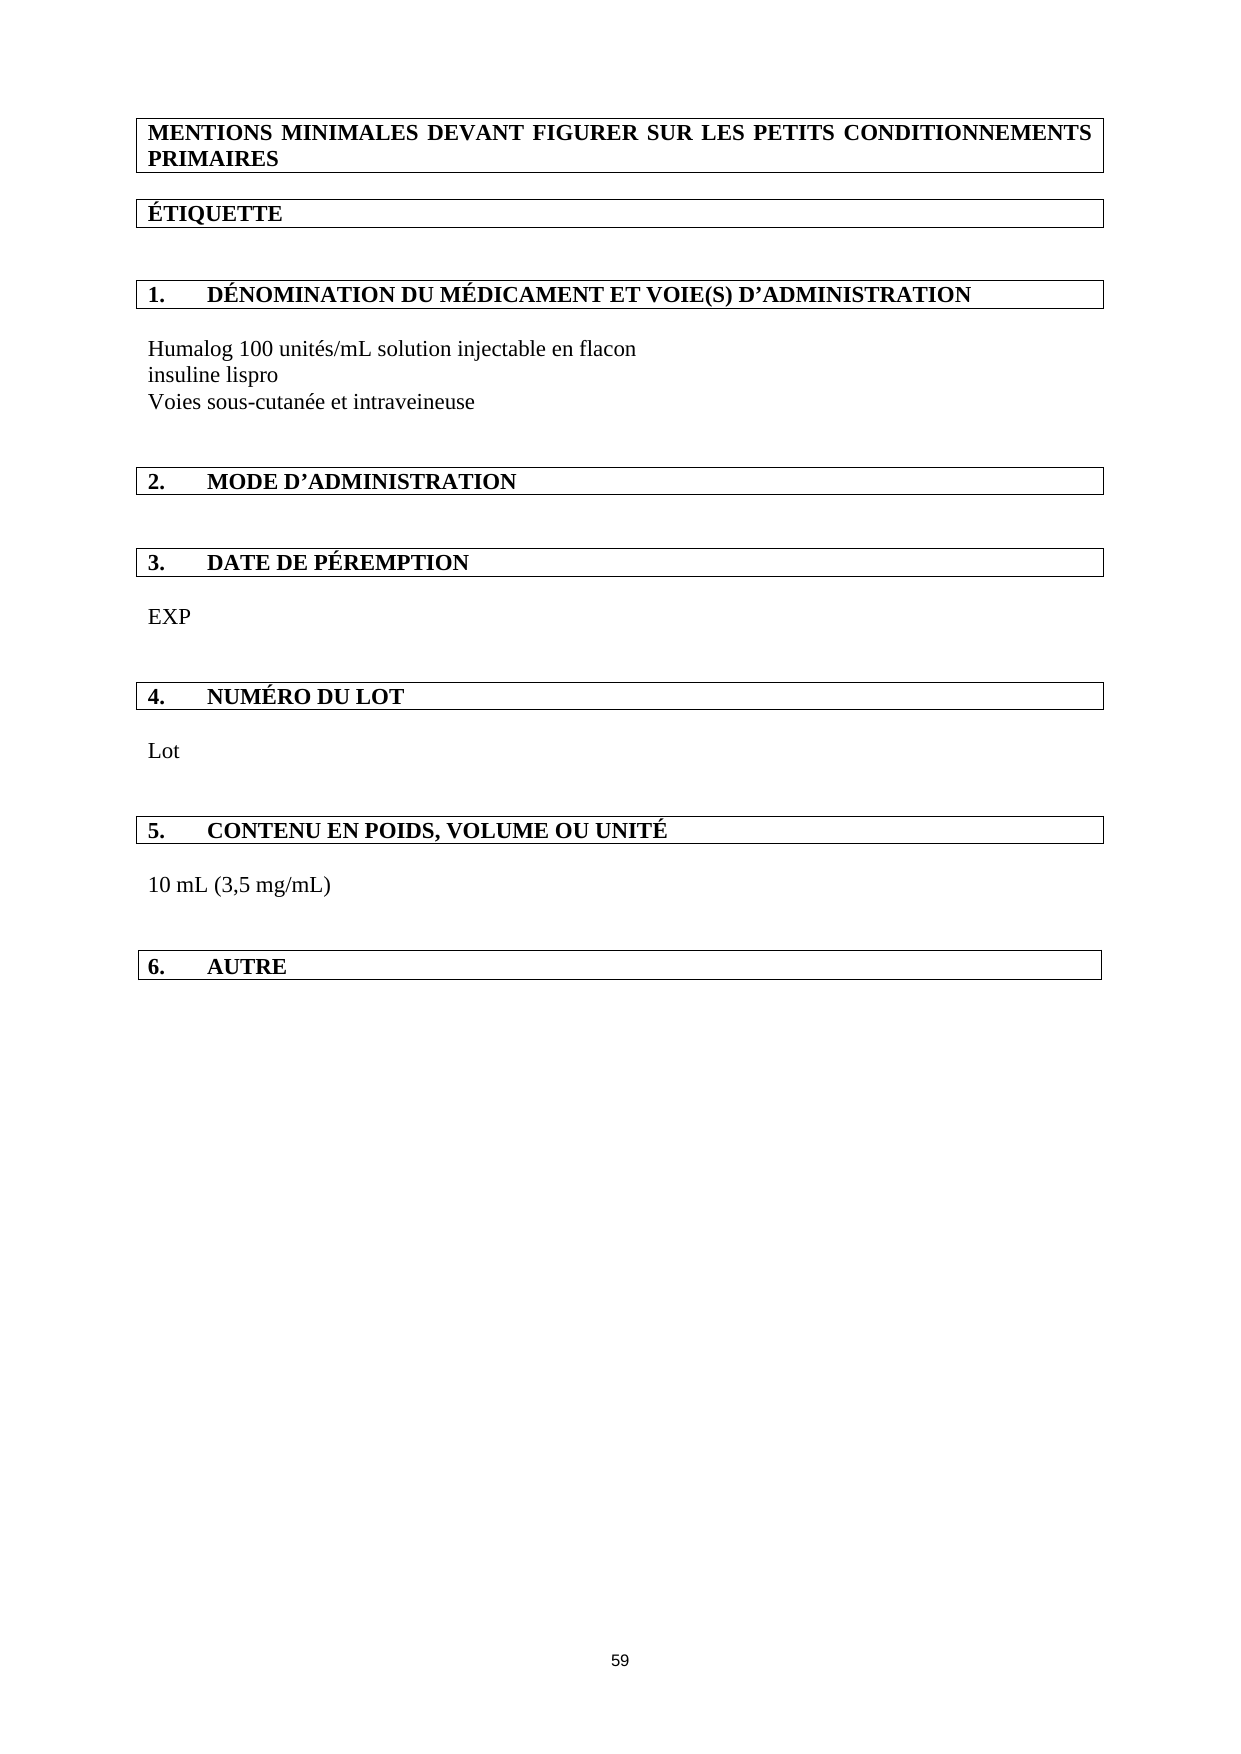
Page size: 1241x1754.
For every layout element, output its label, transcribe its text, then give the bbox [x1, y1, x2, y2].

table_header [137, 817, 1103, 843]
text 10 mL (3,5 mg/mL) [148, 871, 1092, 897]
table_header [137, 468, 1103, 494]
text Humalog 100 unités/mL solution injectable en flacon [148, 335, 1092, 362]
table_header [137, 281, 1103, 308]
text insuline lispro [148, 362, 1092, 388]
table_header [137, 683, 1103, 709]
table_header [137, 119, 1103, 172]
text EXP [148, 603, 1092, 629]
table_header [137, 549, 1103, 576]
text 6. AUTRE [139, 951, 1101, 979]
text Lot [148, 737, 1092, 763]
text Voies sous-cutanée et intraveineuse [148, 388, 1092, 414]
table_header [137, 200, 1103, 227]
